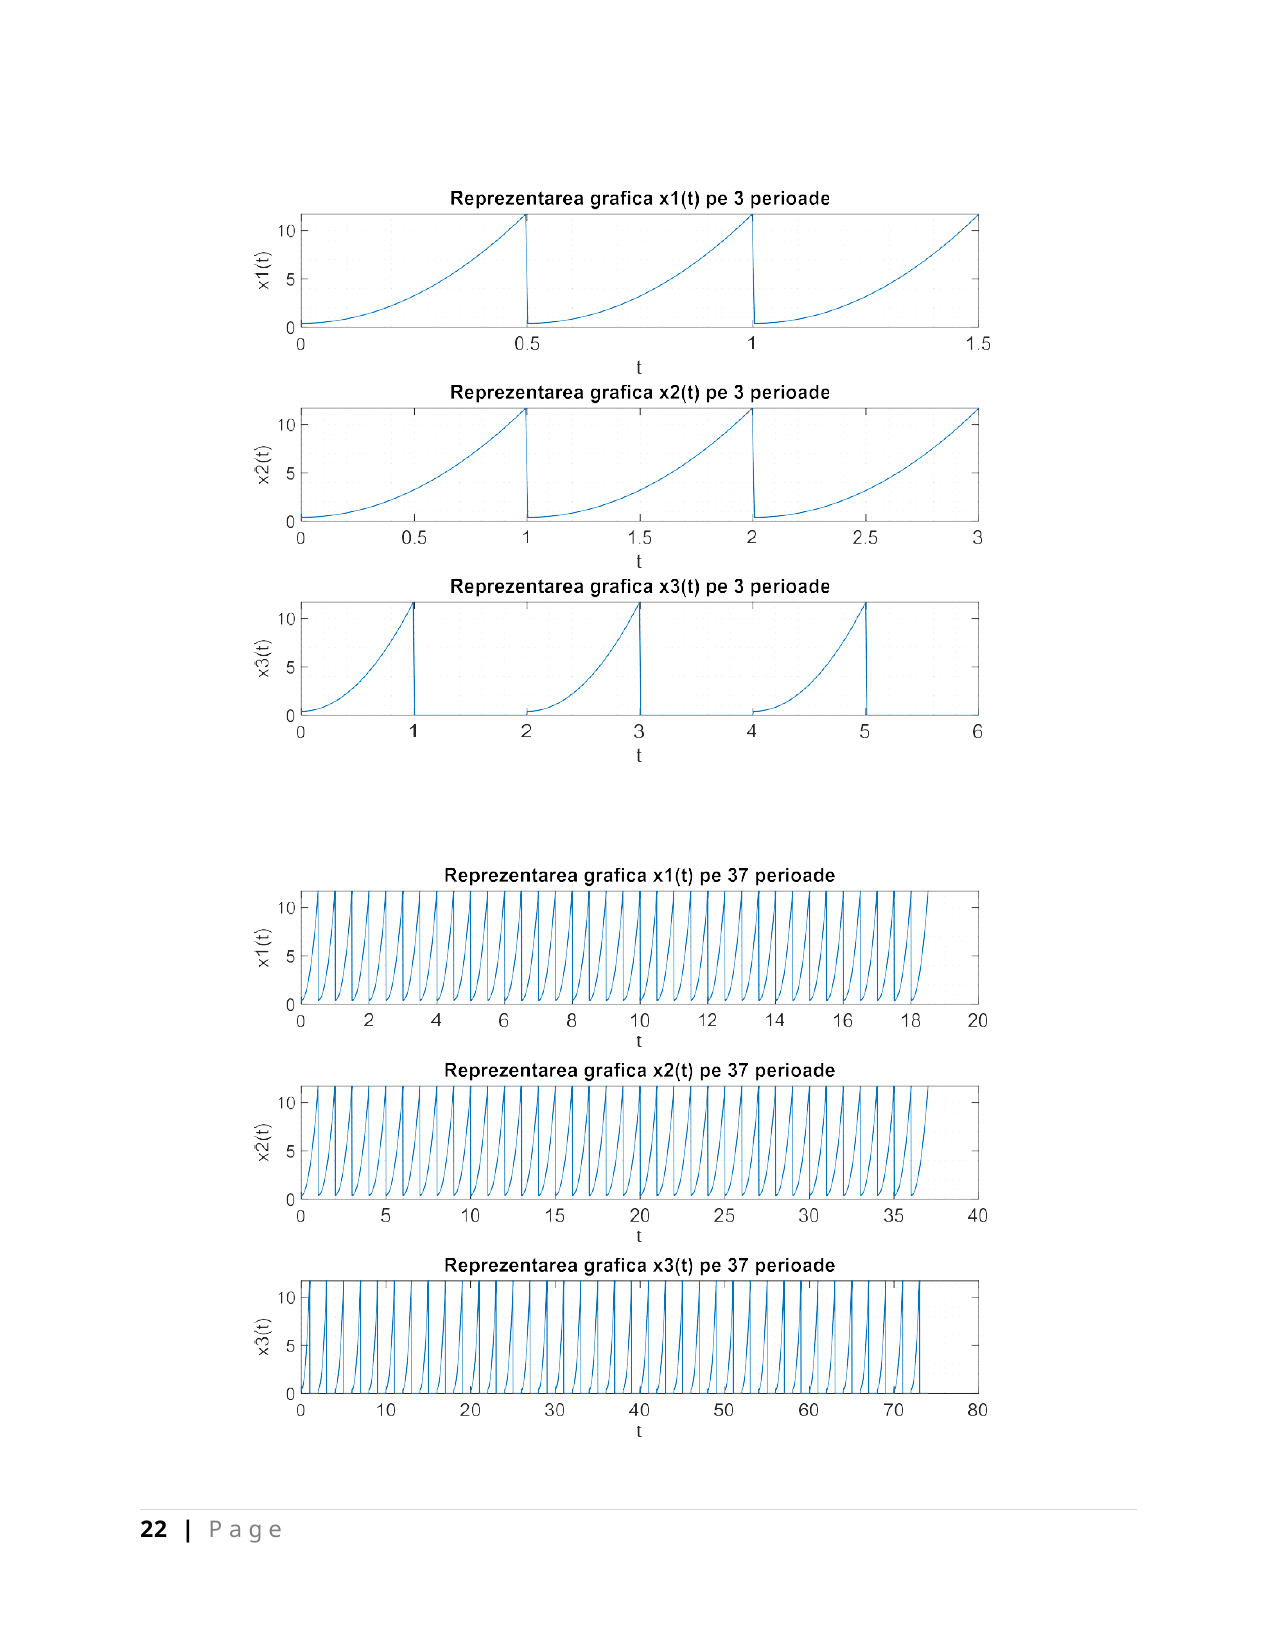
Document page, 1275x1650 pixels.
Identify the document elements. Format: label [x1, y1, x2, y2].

picture [637, 748, 642, 762]
picture [637, 1231, 642, 1242]
picture [254, 385, 982, 544]
picture [637, 1426, 642, 1437]
picture [637, 554, 642, 568]
picture [254, 1258, 987, 1416]
picture [254, 191, 990, 350]
picture [254, 868, 987, 1027]
picture [254, 1063, 987, 1222]
picture [254, 579, 982, 738]
picture [637, 360, 642, 374]
picture [637, 1036, 642, 1047]
